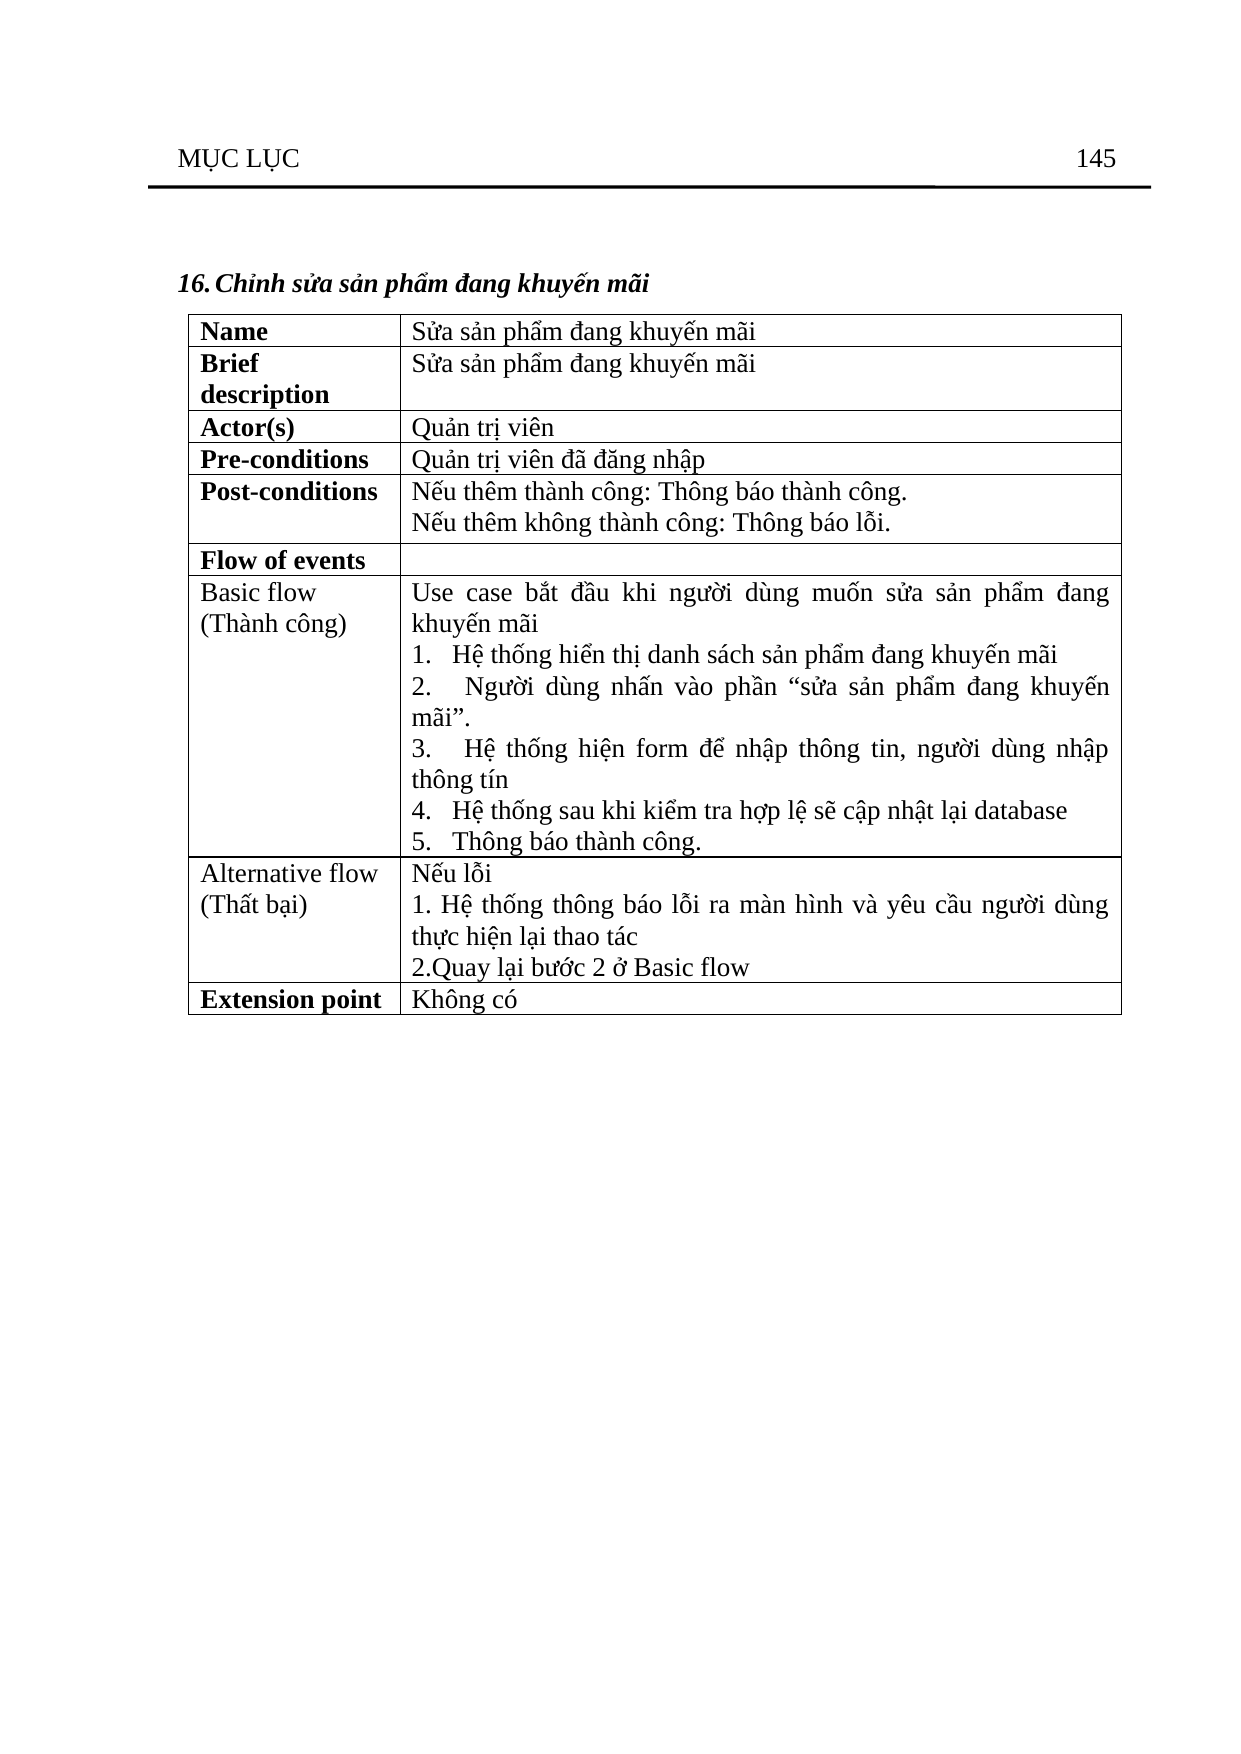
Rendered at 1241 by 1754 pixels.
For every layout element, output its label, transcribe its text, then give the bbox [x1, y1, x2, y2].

table_cell Sửa sản phẩm đang khuyến mãi [401, 347, 1121, 409]
table_cell Không có [401, 983, 1121, 1014]
table_cell Basic flow (Thành công) [189, 576, 400, 856]
table_cell Flow of events [189, 544, 400, 575]
table_cell Brief description [189, 347, 400, 409]
table_cell Actor(s) [189, 411, 400, 442]
table_cell Use case bắt đầu khi người dùng muốn sửa sản phẩm đang khuyến mãi 1. Hệ thống hiển thị danh sách sản phẩm đang khuyến mãi 2. Người dùng nhấn vào phần “sửa sản phẩm đang khuyến mãi”. 3. Hệ thống hiện form để nhập thông tin, người dùng nhập thông tín 4. Hệ thống sau khi kiểm tra hợp lệ sẽ cập nhật lại database 5. Thông báo thành công. [401, 576, 1121, 856]
table_header Name [189, 315, 400, 346]
table_cell Quản trị viên đã đăng nhập [401, 443, 1121, 474]
table_cell Pre-conditions [189, 443, 400, 474]
table_cell Nếu thêm thành công: Thông báo thành công. Nếu thêm không thành công: Thông báo lỗi. [401, 475, 1121, 543]
table_cell Quản trị viên [401, 411, 1121, 442]
table_cell Post-conditions [189, 475, 400, 543]
table_cell Alternative flow (Thất bại) [189, 858, 400, 982]
table_cell Nếu lỗi 1. Hệ thống thông báo lỗi ra màn hình và yêu cầu người dùng thực hiện lại thao tác 2.Quay lại bước 2 ở Basic flow [401, 858, 1121, 982]
table_cell [401, 544, 1121, 575]
table_cell Extension point [189, 983, 400, 1014]
table_header Sửa sản phẩm đang khuyến mãi [401, 315, 1121, 346]
subtitle Chỉnh sửa sản phẩm đang khuyến mãi [177, 267, 1122, 298]
